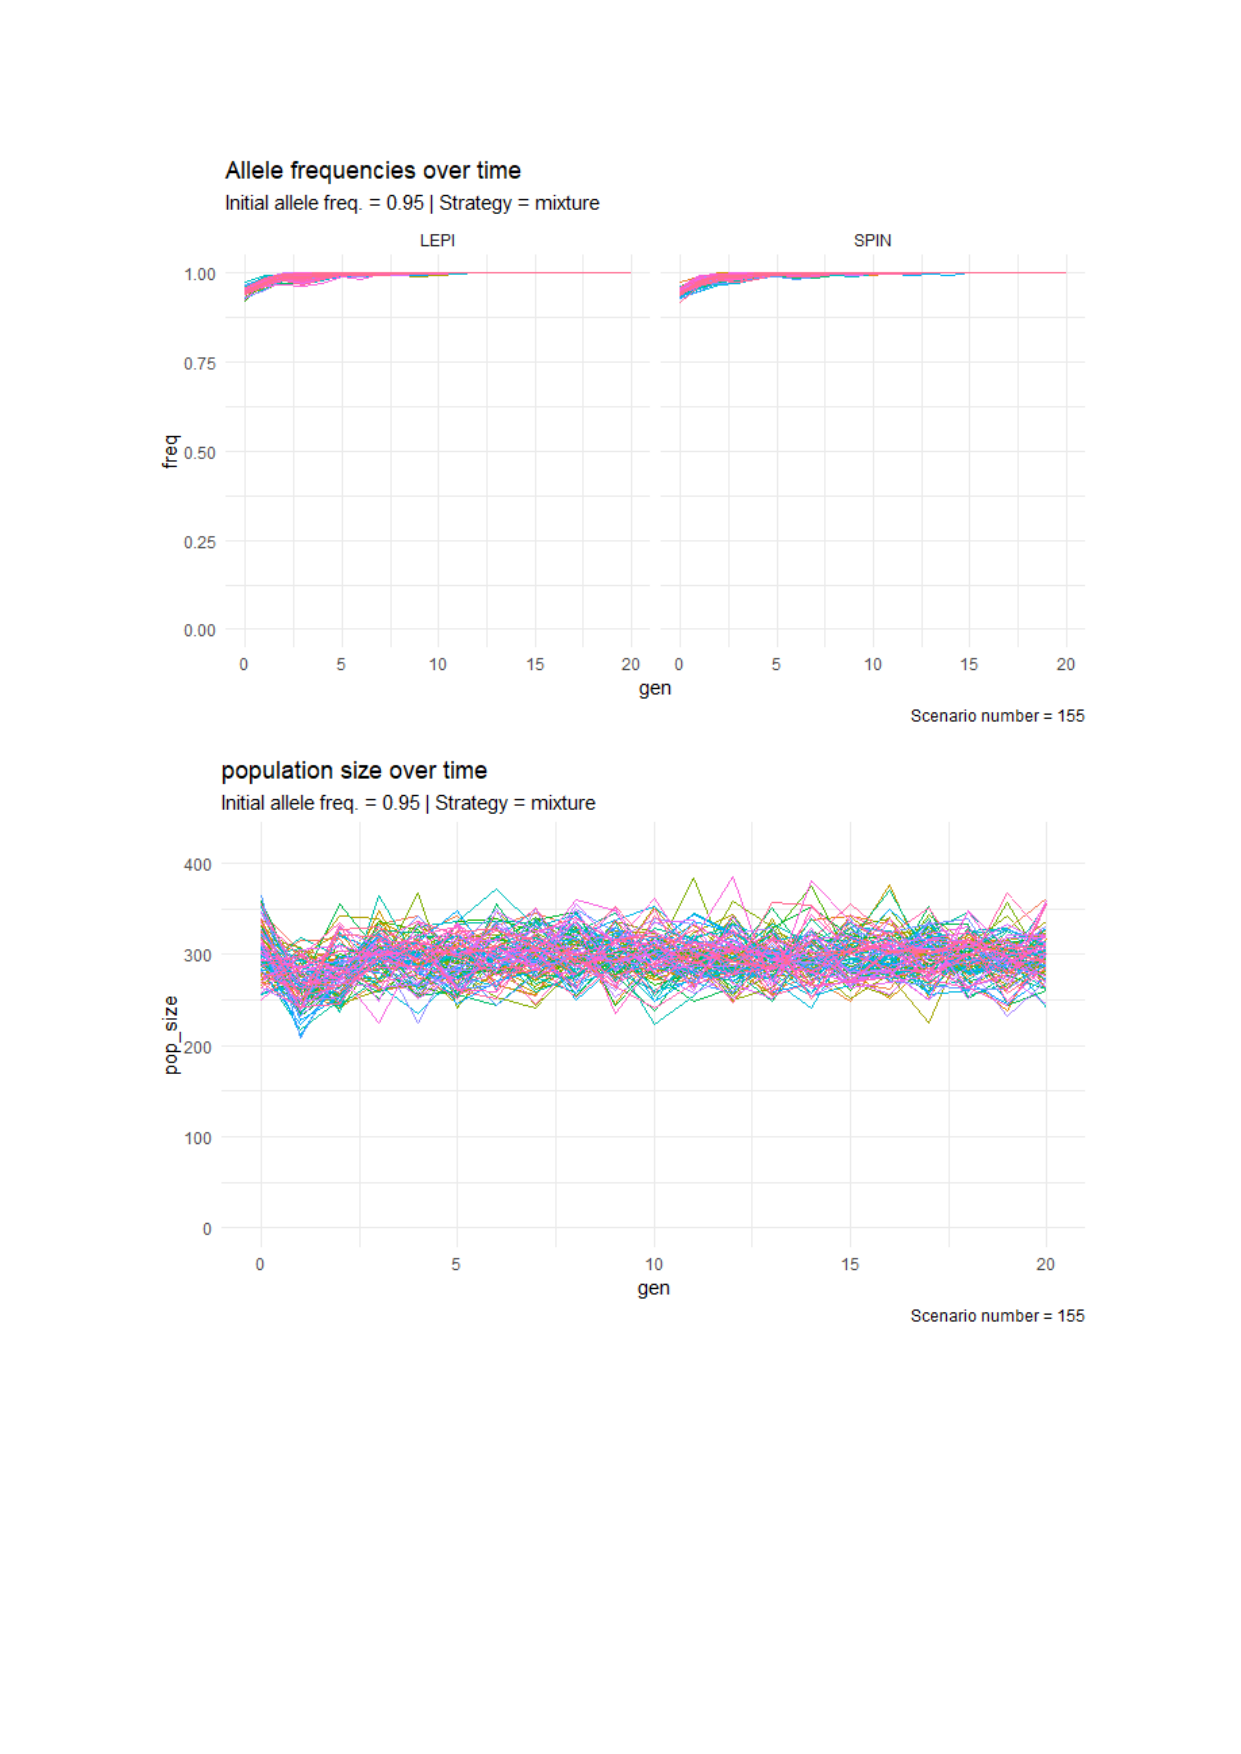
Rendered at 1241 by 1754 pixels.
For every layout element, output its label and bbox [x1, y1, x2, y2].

picture [150, 749, 1096, 1334]
picture [150, 150, 1096, 734]
